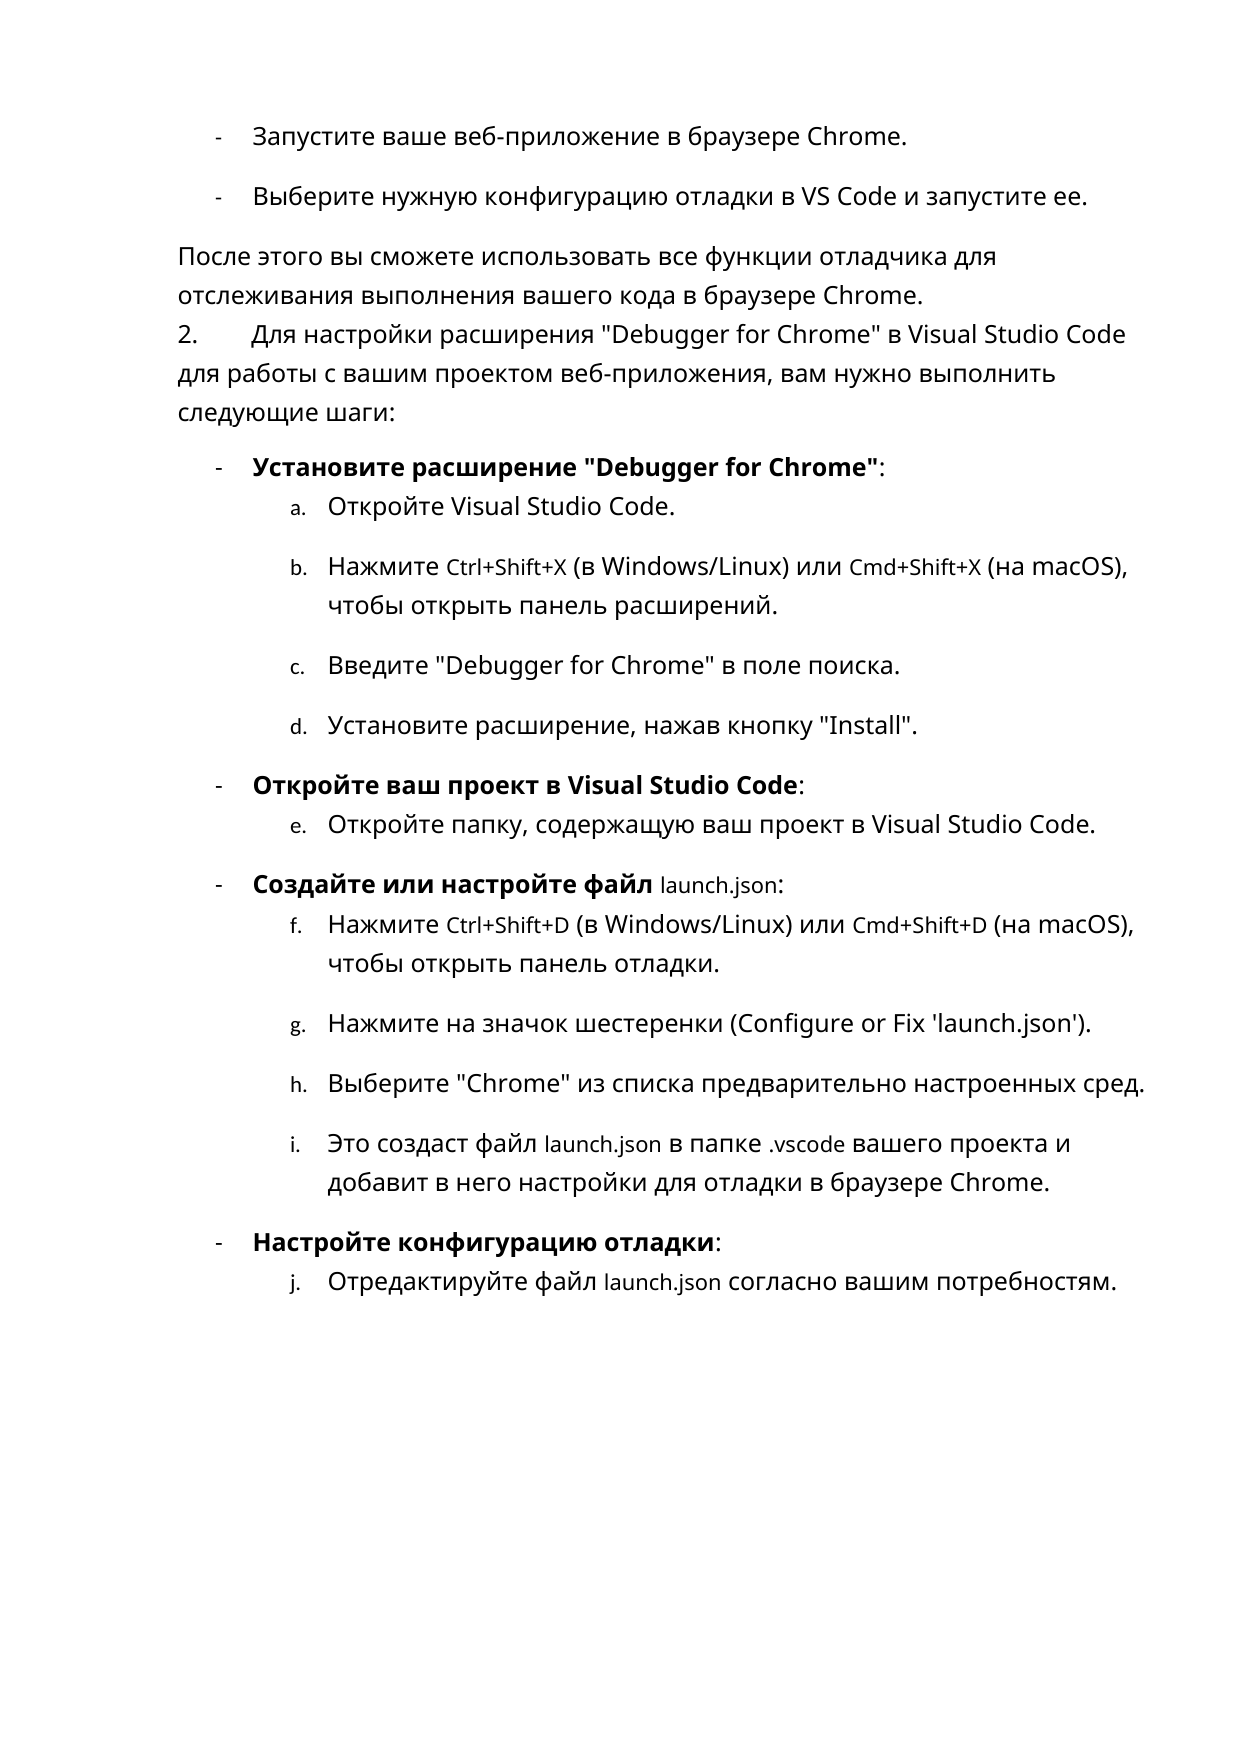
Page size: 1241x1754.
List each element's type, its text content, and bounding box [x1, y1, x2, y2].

list Откройте ваш проект в Visual Studio Code: [215, 768, 1152, 802]
list Установите расширение, нажав кнопку "Install". [290, 708, 1152, 742]
list Нажмите Ctrl+Shift+X (в Windows/Linux) или Cmd+Shift+X (на macOS), чтобы открыть панель расширений. [290, 549, 1152, 622]
list Выберите "Chrome" из списка предварительно настроенных сред. [290, 1065, 1152, 1099]
list Это создаст файл launch.json в папке .vscode вашего проекта и добавит в него настройки для отладки в браузере Chrome. [290, 1125, 1152, 1199]
list Введите "Debugger for Chrome" в поле поиска. [290, 648, 1152, 682]
list Нажмите на значок шестеренки (Configure or Fix 'launch.json'). [290, 1005, 1152, 1039]
list Настройте конфигурацию отладки: [215, 1224, 1152, 1259]
list Откройте папку, содержащую ваш проект в Visual Studio Code. [290, 807, 1152, 841]
list Установите расширение "Debugger for Chrome": [215, 449, 1152, 484]
list Создайте или настройте файл launch.json: [215, 867, 1152, 901]
list Отредактируйте файл launch.json согласно вашим потребностям. [290, 1264, 1152, 1298]
list Нажмите Ctrl+Shift+D (в Windows/Linux) или Cmd+Shift+D (на macOS), чтобы открыть панель отладки. [290, 906, 1152, 979]
list Для настройки расширения "Debugger for Chrome" в Visual Studio Code для работы с вашим проектом веб-приложения, вам нужно выполнить следующие шаги: [177, 316, 1152, 429]
text После этого вы сможете использовать все функции отладчика для отслеживания выполнения вашего кода в браузере Chrome. [177, 238, 1152, 311]
list Выберите нужную конфигурацию отладки в VS Code и запустите ее. [215, 178, 1152, 212]
list Запустите ваше веб-приложение в браузере Chrome. [215, 118, 1152, 152]
list Откройте Visual Studio Code. [290, 489, 1152, 523]
